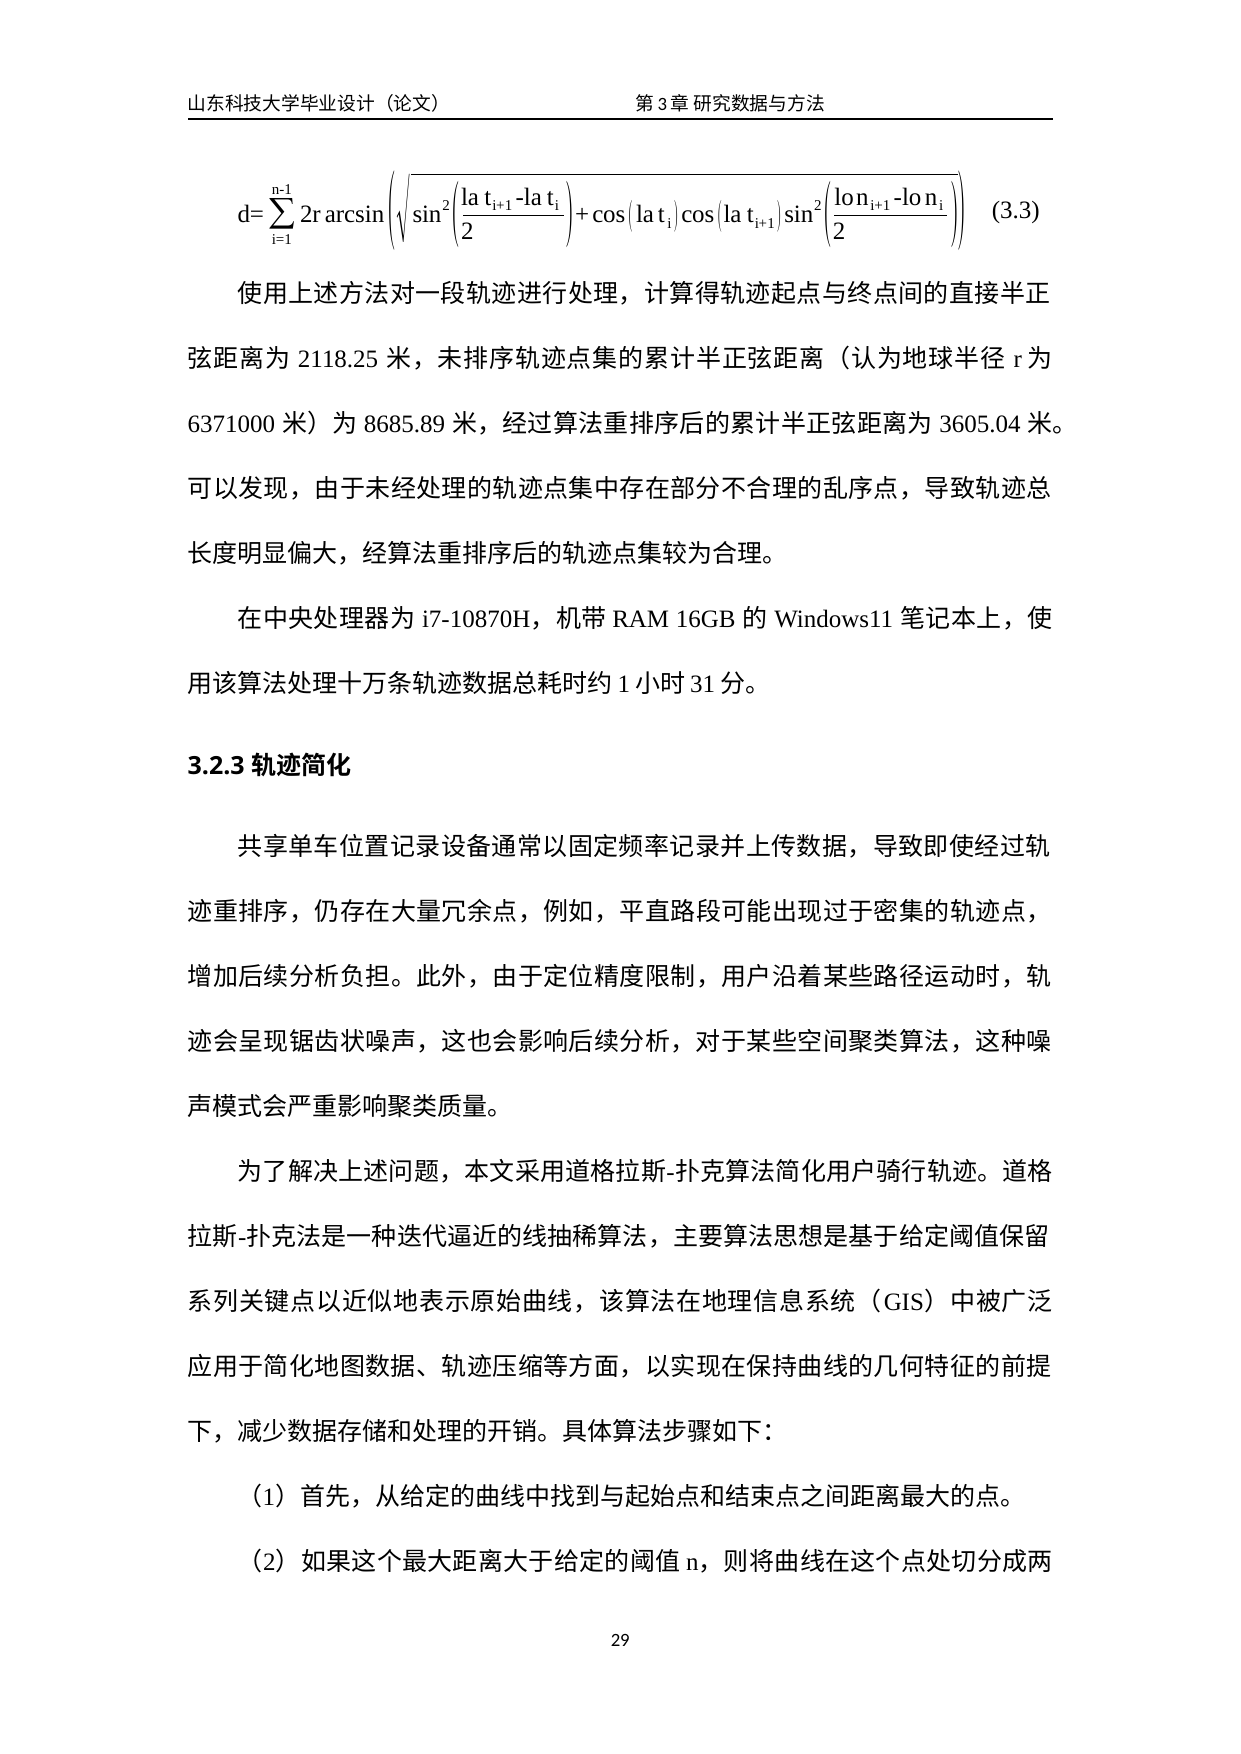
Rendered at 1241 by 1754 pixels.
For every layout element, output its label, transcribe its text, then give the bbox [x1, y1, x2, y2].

text 在中央处理器为 i7-10870H，机带RAM 16GB 的 Windows11 笔记本上，使用该算法处理十万条轨迹数据总耗时约1小时31分。 [187, 584, 1053, 714]
text 为了解决上述问题，本文采用道格拉斯-扑克算法简化用户骑行轨迹。道格拉斯-扑克法是一种迭代逼近的线抽稀算法，主要算法思想是基于给定阈值保留系列关键点以近似地表示原始曲线，该算法在地理信息系统（GIS）中被广泛应用于简化地图数据、轨迹压缩等方面，以实现在保持曲线的几何特征的前提下，减少数据存储和处理的开销。具体算法步骤如下： [187, 1137, 1053, 1462]
text (3.3) [187, 162, 1053, 259]
text 3.2.3 轨迹简化 [187, 731, 1053, 796]
text 使用上述方法对一段轨迹进行处理，计算得轨迹起点与终点间的直接半正弦距离为 2118.25 米，未排序轨迹点集的累计半正弦距离（认为地球半径r为 6371000 米）为 8685.89 米，经过算法重排序后的累计半正弦距离为 3605.04 米。可以发现，由于未经处理的轨迹点集中存在部分不合理的乱序点，导致轨迹总长度明显偏大，经算法重排序后的轨迹点集较为合理。 [187, 259, 1053, 584]
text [187, 1527, 1053, 1592]
text 共享单车位置记录设备通常以固定频率记录并上传数据，导致即使经过轨迹重排序，仍存在大量冗余点，例如，平直路段可能出现过于密集的轨迹点，增加后续分析负担。此外，由于定位精度限制，用户沿着某些路径运动时，轨迹会呈现锯齿状噪声，这也会影响后续分析，对于某些空间聚类算法，这种噪声模式会严重影响聚类质量。 [187, 812, 1053, 1137]
text （1）首先，从给定的曲线中找到与起始点和结束点之间距离最大的点。 [187, 1462, 1053, 1527]
